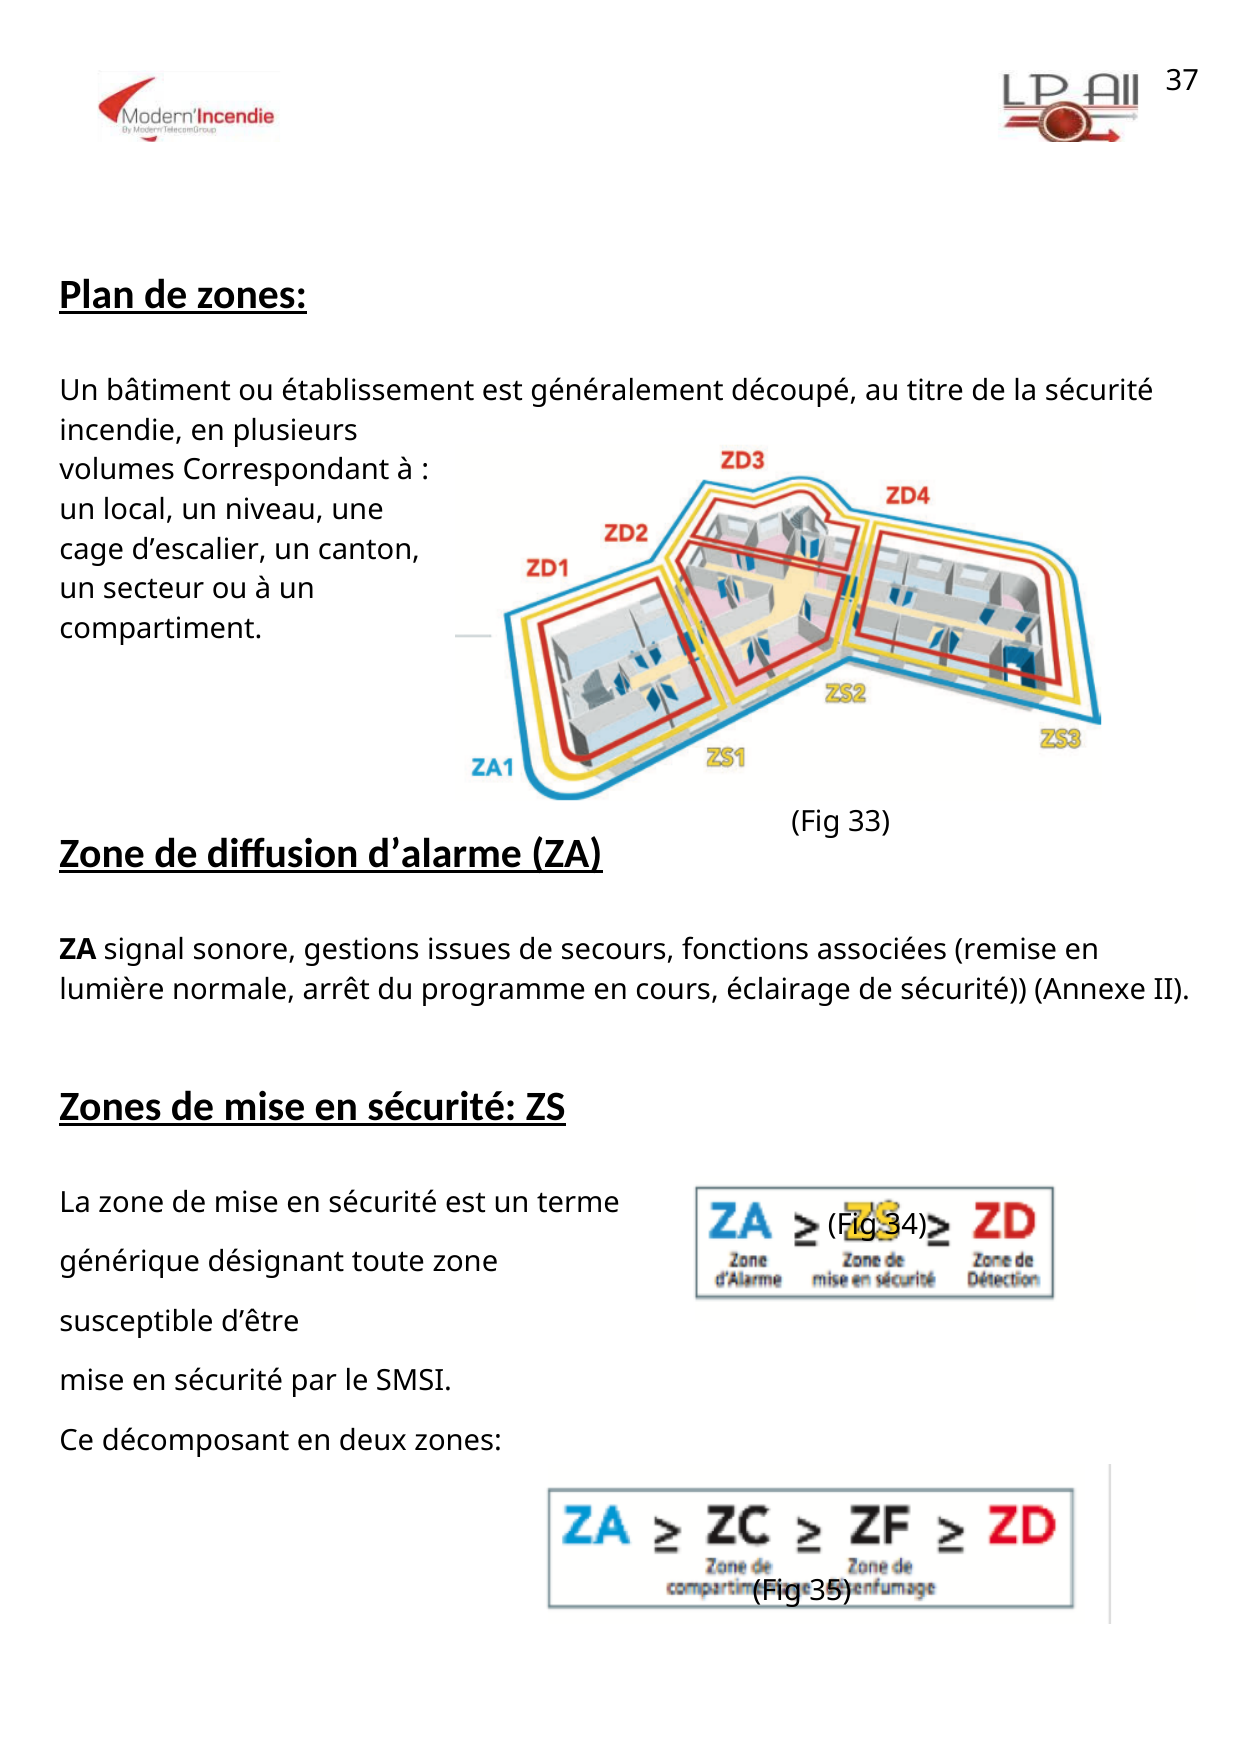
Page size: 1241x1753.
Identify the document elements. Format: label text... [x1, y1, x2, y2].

picture [455, 428, 1183, 807]
subtitle Plan de zones: [59, 268, 1197, 318]
subtitle Zone de diffusion d’alarme (ZA) [59, 827, 1197, 877]
subtitle Zones de mise en sécurité: ZS [59, 1079, 1197, 1130]
text Un bâtiment ou établissement est généralement découpé, au titre de la sécurité incendie, en plusieurs volumes Correspondant à : un local, un niveau, une cage d’escalier, un canton, un secteur ou à un compartiment. [59, 369, 1197, 647]
picture [677, 1176, 1218, 1321]
text ZA signal sonore, gestions issues de secours, fonctions associées (remise en lumière normale, arrêt du programme en cours, éclairage de sécurité)) (Annexe II). [59, 928, 1197, 1008]
text Ce décomposant en deux zones: [59, 1419, 1197, 1459]
text mise en sécurité par le SMSI. [59, 1360, 1197, 1399]
picture [96, 70, 280, 141]
picture [530, 1464, 1112, 1624]
picture [996, 70, 1139, 141]
